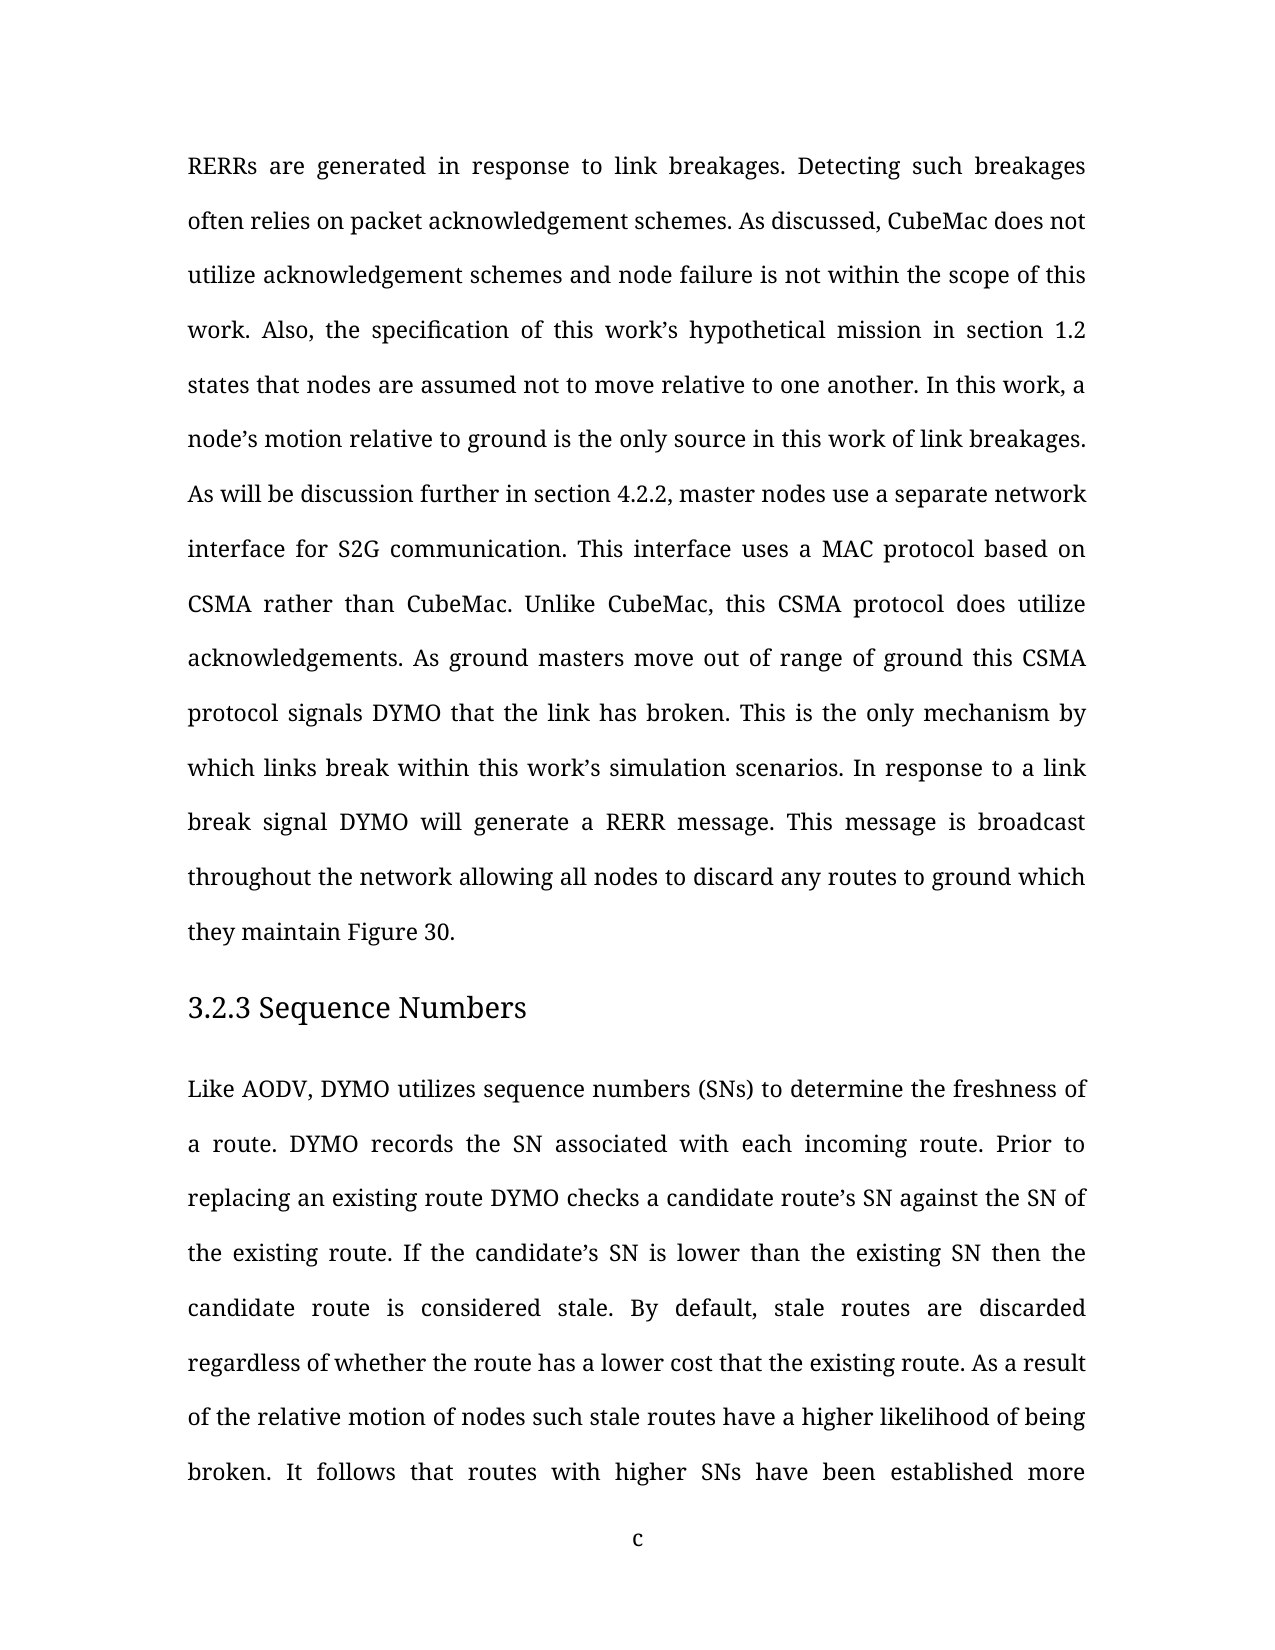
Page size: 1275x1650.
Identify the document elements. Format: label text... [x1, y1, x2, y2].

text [187, 1073, 1087, 1487]
text RERRs are generated in response to link breakages. Detecting such breakages often relies on packet acknowledgement schemes. As discussed, CubeMac does not utilize acknowledgement schemes and node failure is not within the scope of this work. Also, the specification of this work’s hypothetical mission in section 1.2 states that nodes are assumed not to move relative to one another. In this work, a node’s motion relative to ground is the only source in this work of link breakages. As will be discussion further in section 4.2.2, master nodes use a separate network interface for S2G communication. This interface uses a MAC protocol based on CSMA rather than CubeMac. Unlike CubeMac, this CSMA protocol does utilize acknowledgements. As ground masters move out of range of ground this CSMA protocol signals DYMO that the link has broken. This is the only mechanism by which links break within this work’s simulation scenarios. In response to a link break signal DYMO will generate a RERR message. This message is broadcast throughout the network allowing all nodes to discard any routes to ground which they maintain Figure 30. [187, 150, 1087, 947]
subtitle Sequence Numbers [187, 987, 1087, 1027]
